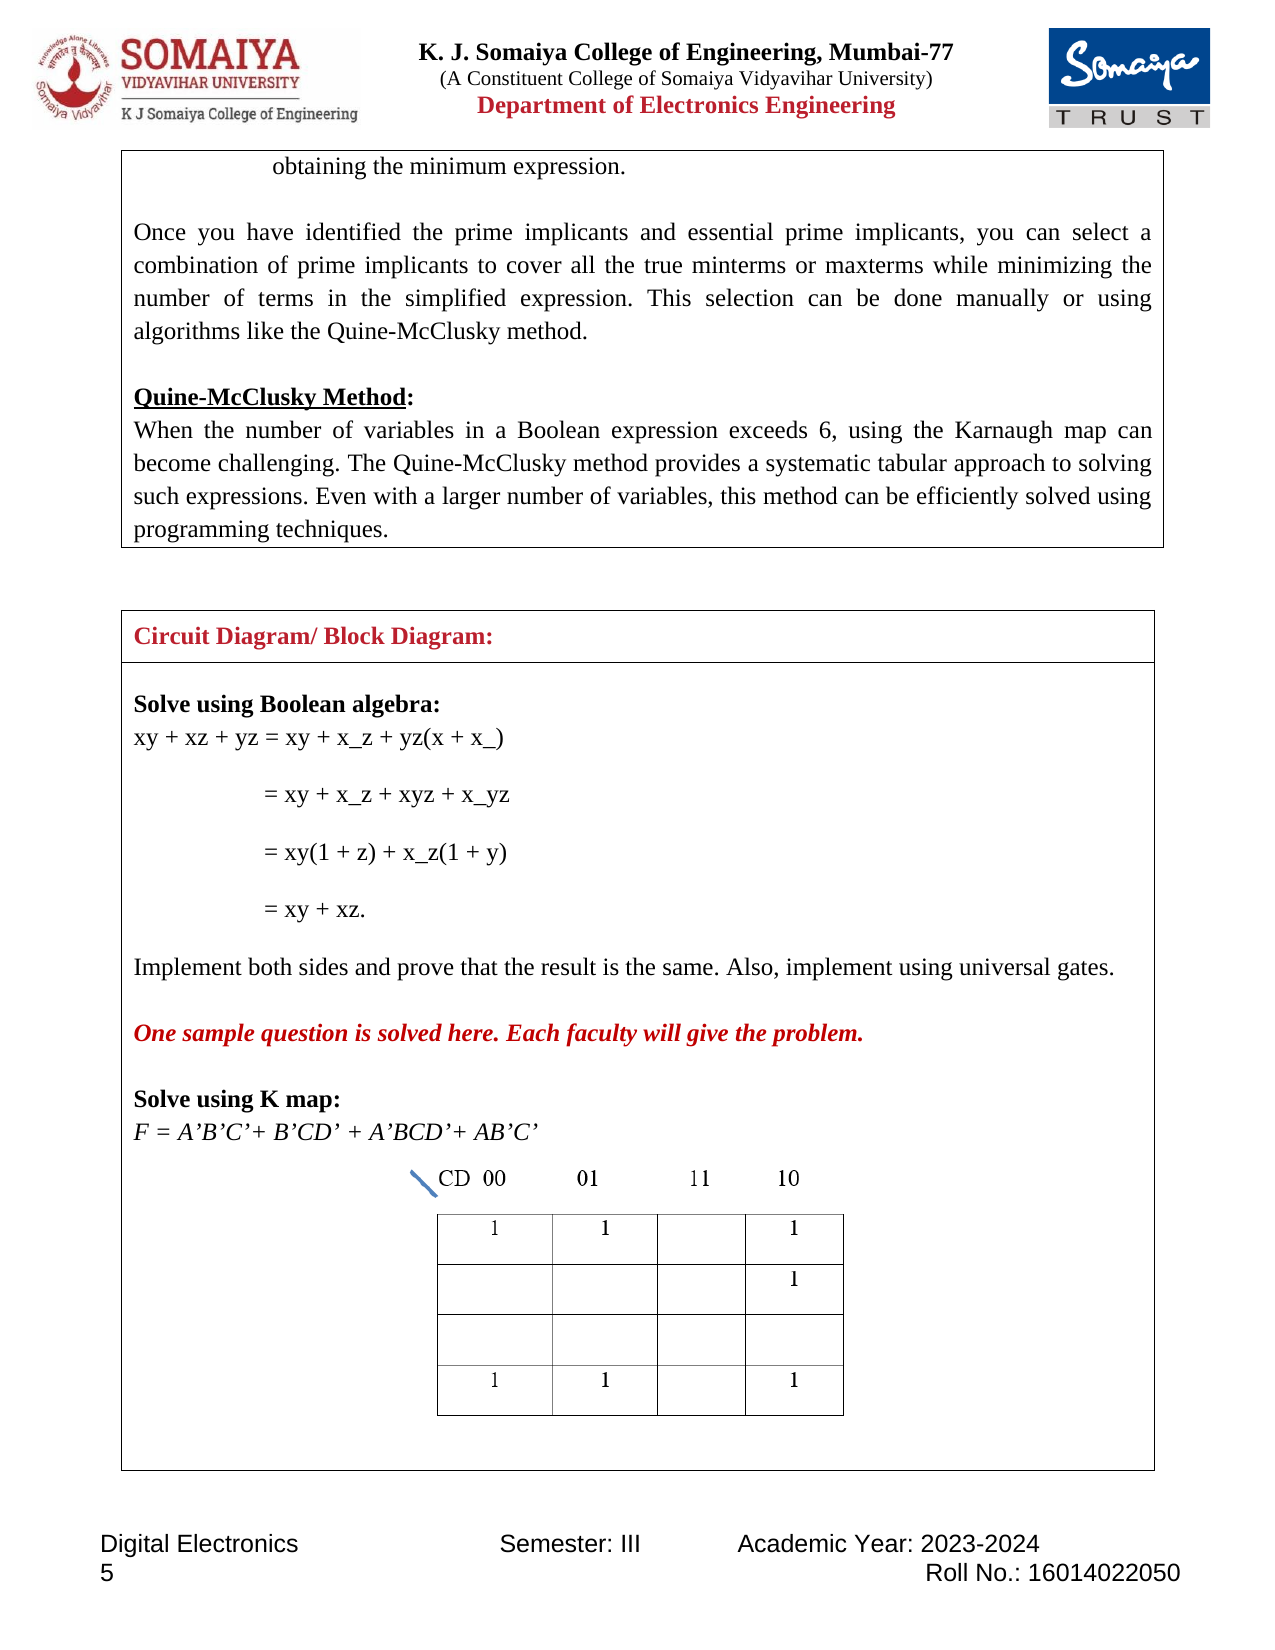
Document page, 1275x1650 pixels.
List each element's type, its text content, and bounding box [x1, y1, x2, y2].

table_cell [122, 151, 1163, 547]
picture [1048, 28, 1211, 128]
picture [392, 1150, 874, 1441]
picture [31, 28, 361, 130]
table_header Circuit Diagram/ Block Diagram: [122, 611, 1154, 662]
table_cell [122, 663, 1154, 1470]
